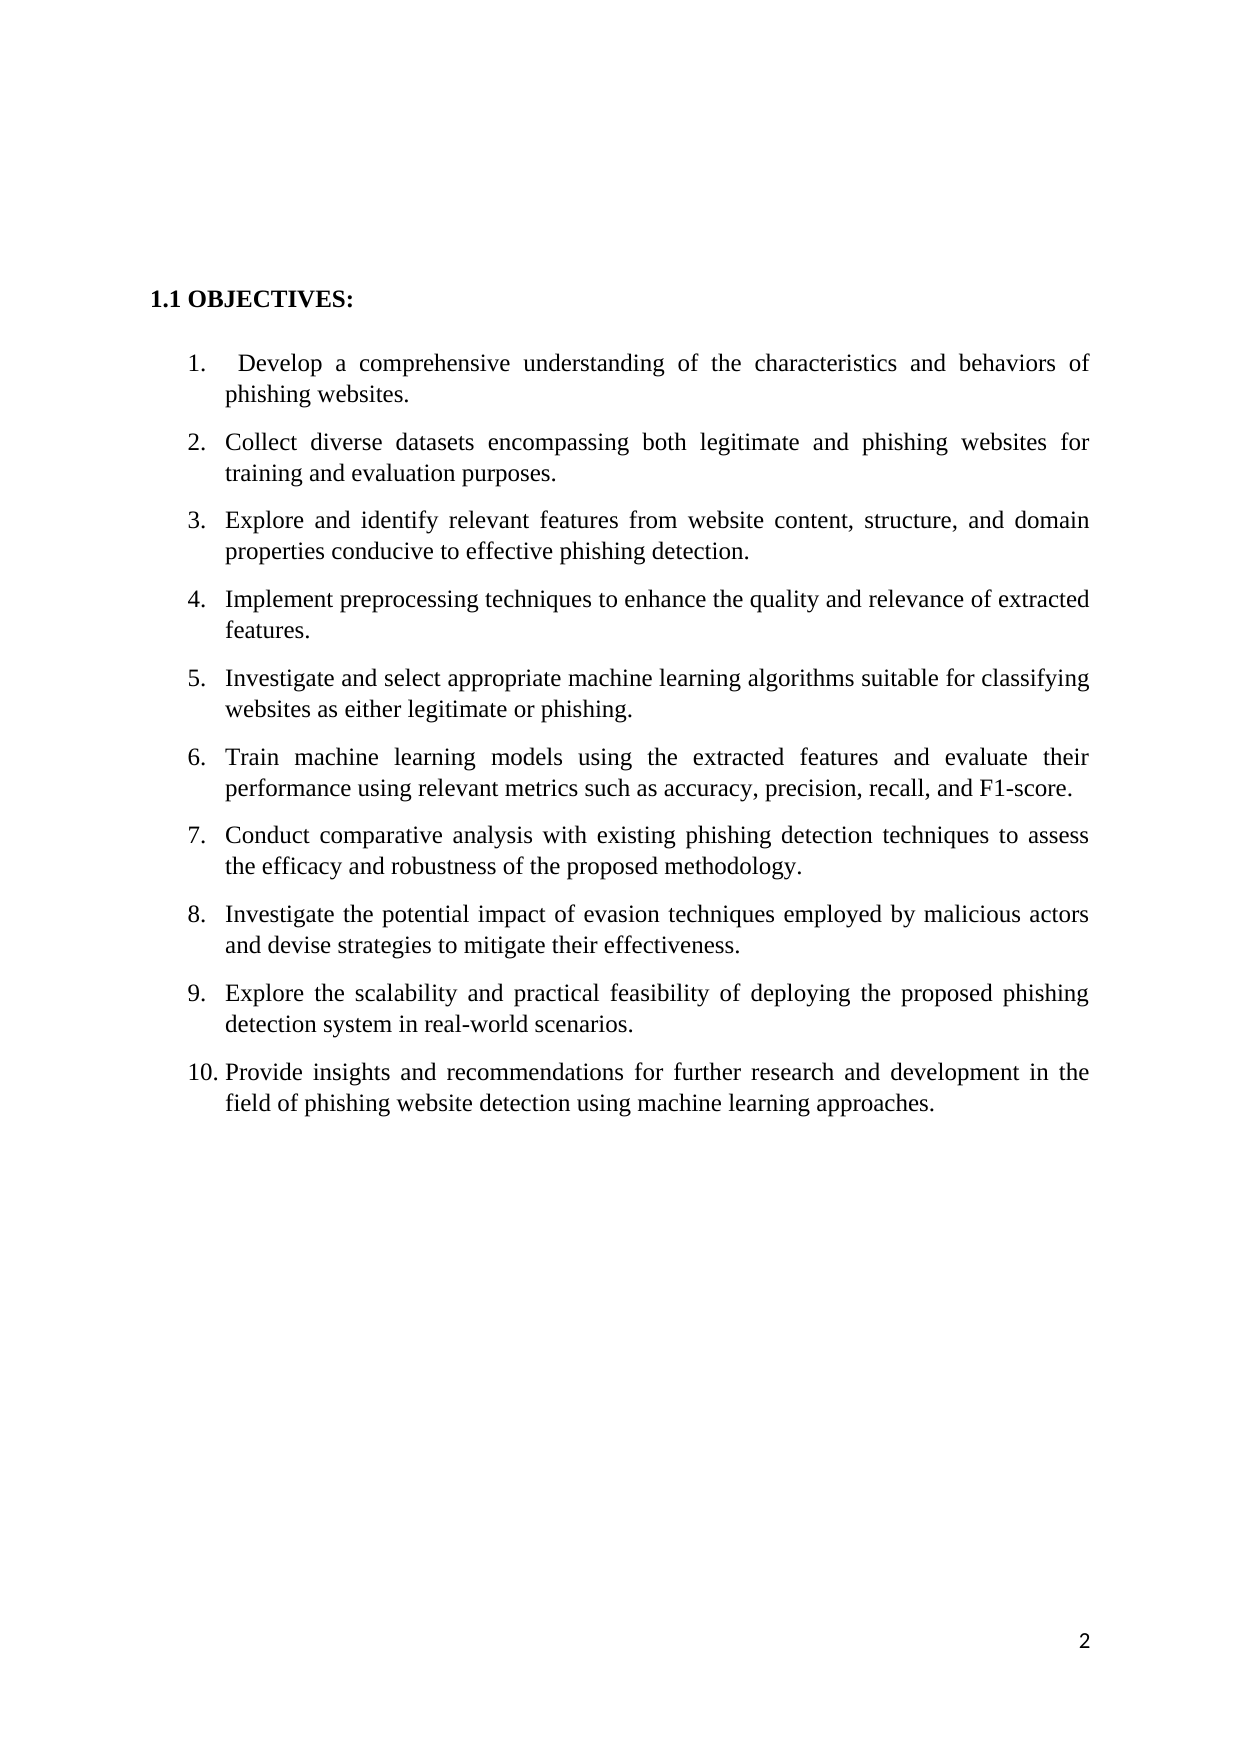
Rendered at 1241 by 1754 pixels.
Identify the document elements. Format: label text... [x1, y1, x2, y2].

list Provide insights and recommendations for further research and development in the field of phishing website detection using machine learning approaches. [187, 1057, 1090, 1116]
list Train machine learning models using the extracted features and evaluate their performance using relevant metrics such as accuracy, precision, recall, and F1-score. [187, 742, 1090, 801]
list Collect diverse datasets encompassing both legitimate and phishing websites for training and evaluation purposes. [187, 427, 1090, 486]
list Explore the scalability and practical feasibility of deploying the proposed phishing detection system in real-world scenarios. [187, 978, 1090, 1038]
list Explore and identify relevant features from website content, structure, and domain properties conducive to effective phishing detection. [187, 505, 1090, 565]
list Develop a comprehensive understanding of the characteristics and behaviors of phishing websites. [187, 348, 1090, 408]
list Investigate and select appropriate machine learning algorithms suitable for classifying websites as either legitimate or phishing. [187, 663, 1090, 723]
list Conduct comparative analysis with existing phishing detection techniques to assess the efficacy and robustness of the proposed methodology. [187, 820, 1090, 880]
list Investigate the potential impact of evasion techniques employed by malicious actors and devise strategies to mitigate their effectiveness. [187, 899, 1090, 959]
list Implement preprocessing techniques to enhance the quality and relevance of extracted features. [187, 584, 1090, 644]
list OBJECTIVES: [150, 284, 1090, 313]
